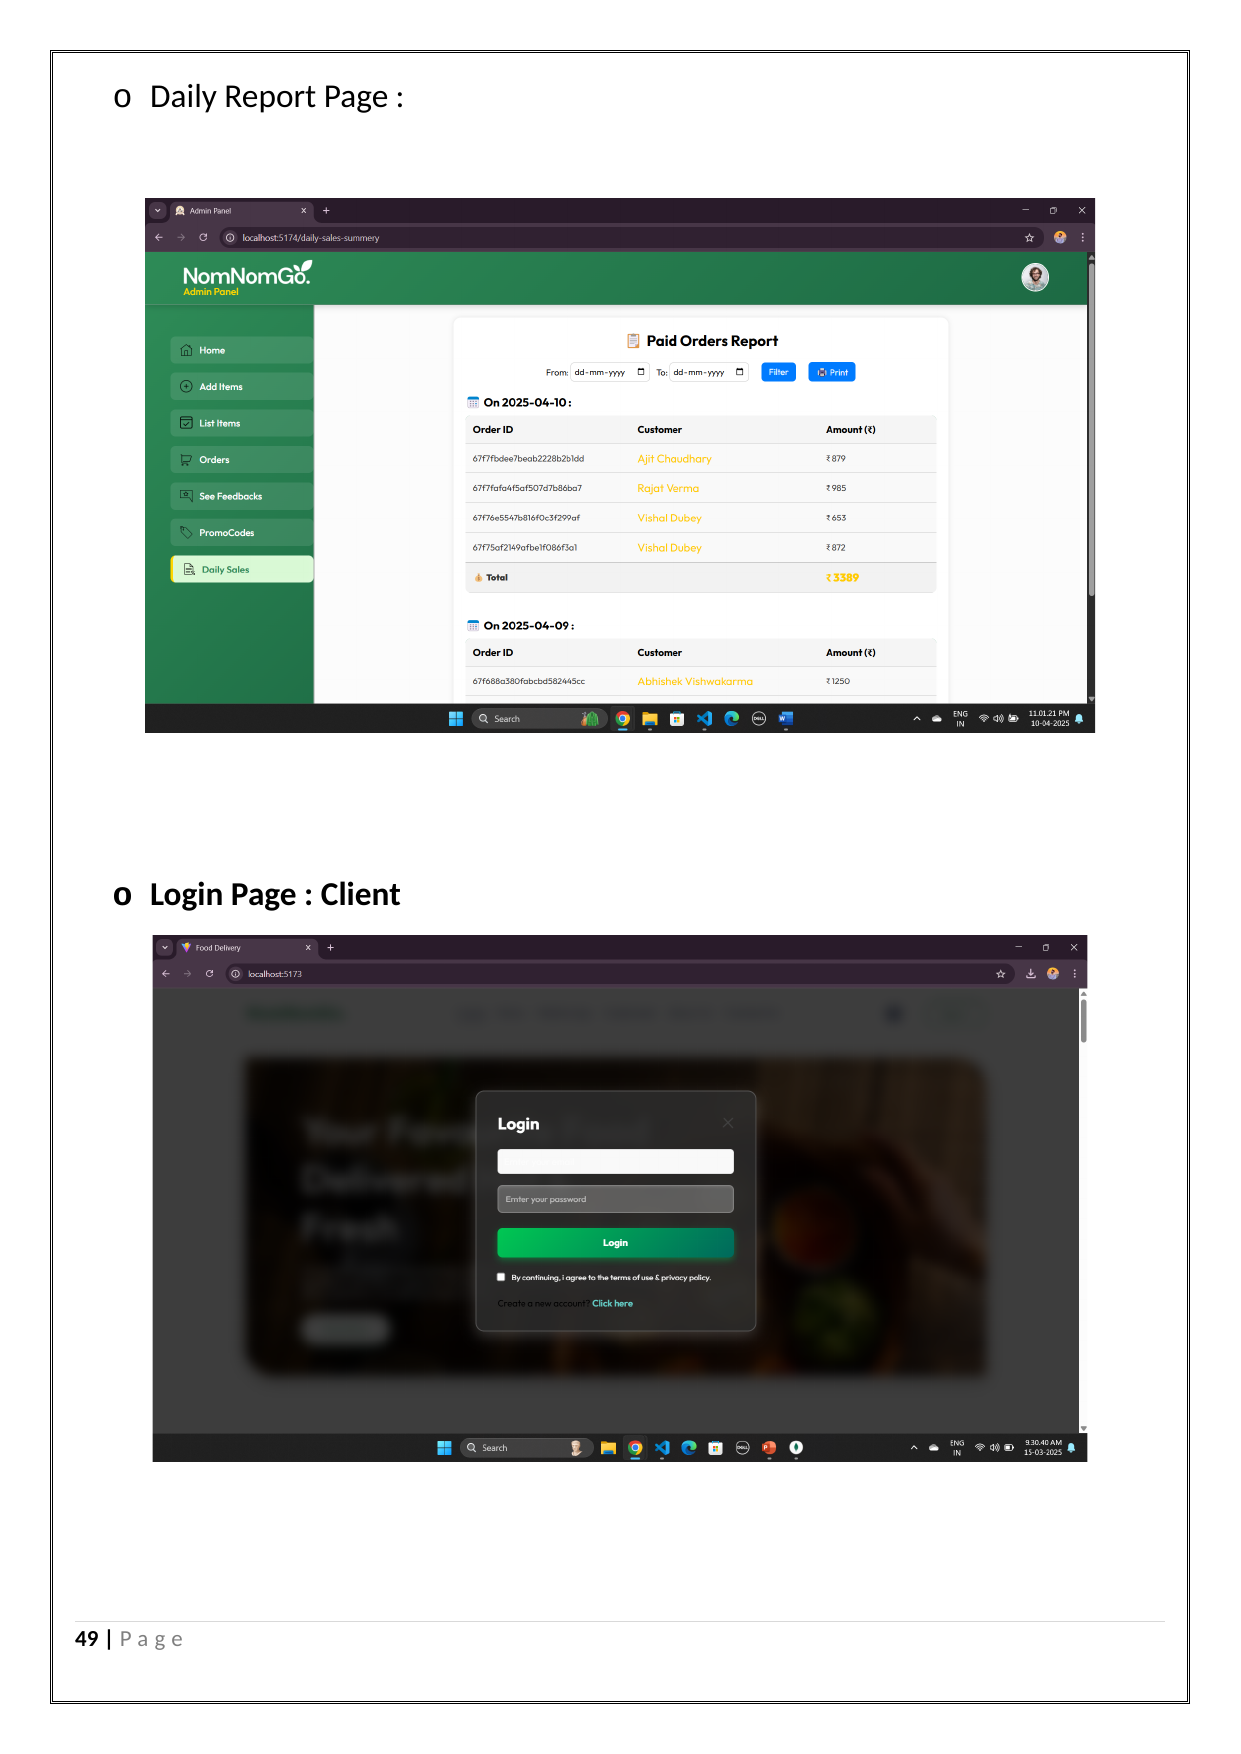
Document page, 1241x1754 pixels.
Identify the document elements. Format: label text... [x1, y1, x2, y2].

list Daily Report Page : [112, 75, 1165, 117]
picture [152, 935, 1088, 1462]
picture [145, 198, 1096, 733]
list Login Page : Client [112, 873, 1165, 915]
